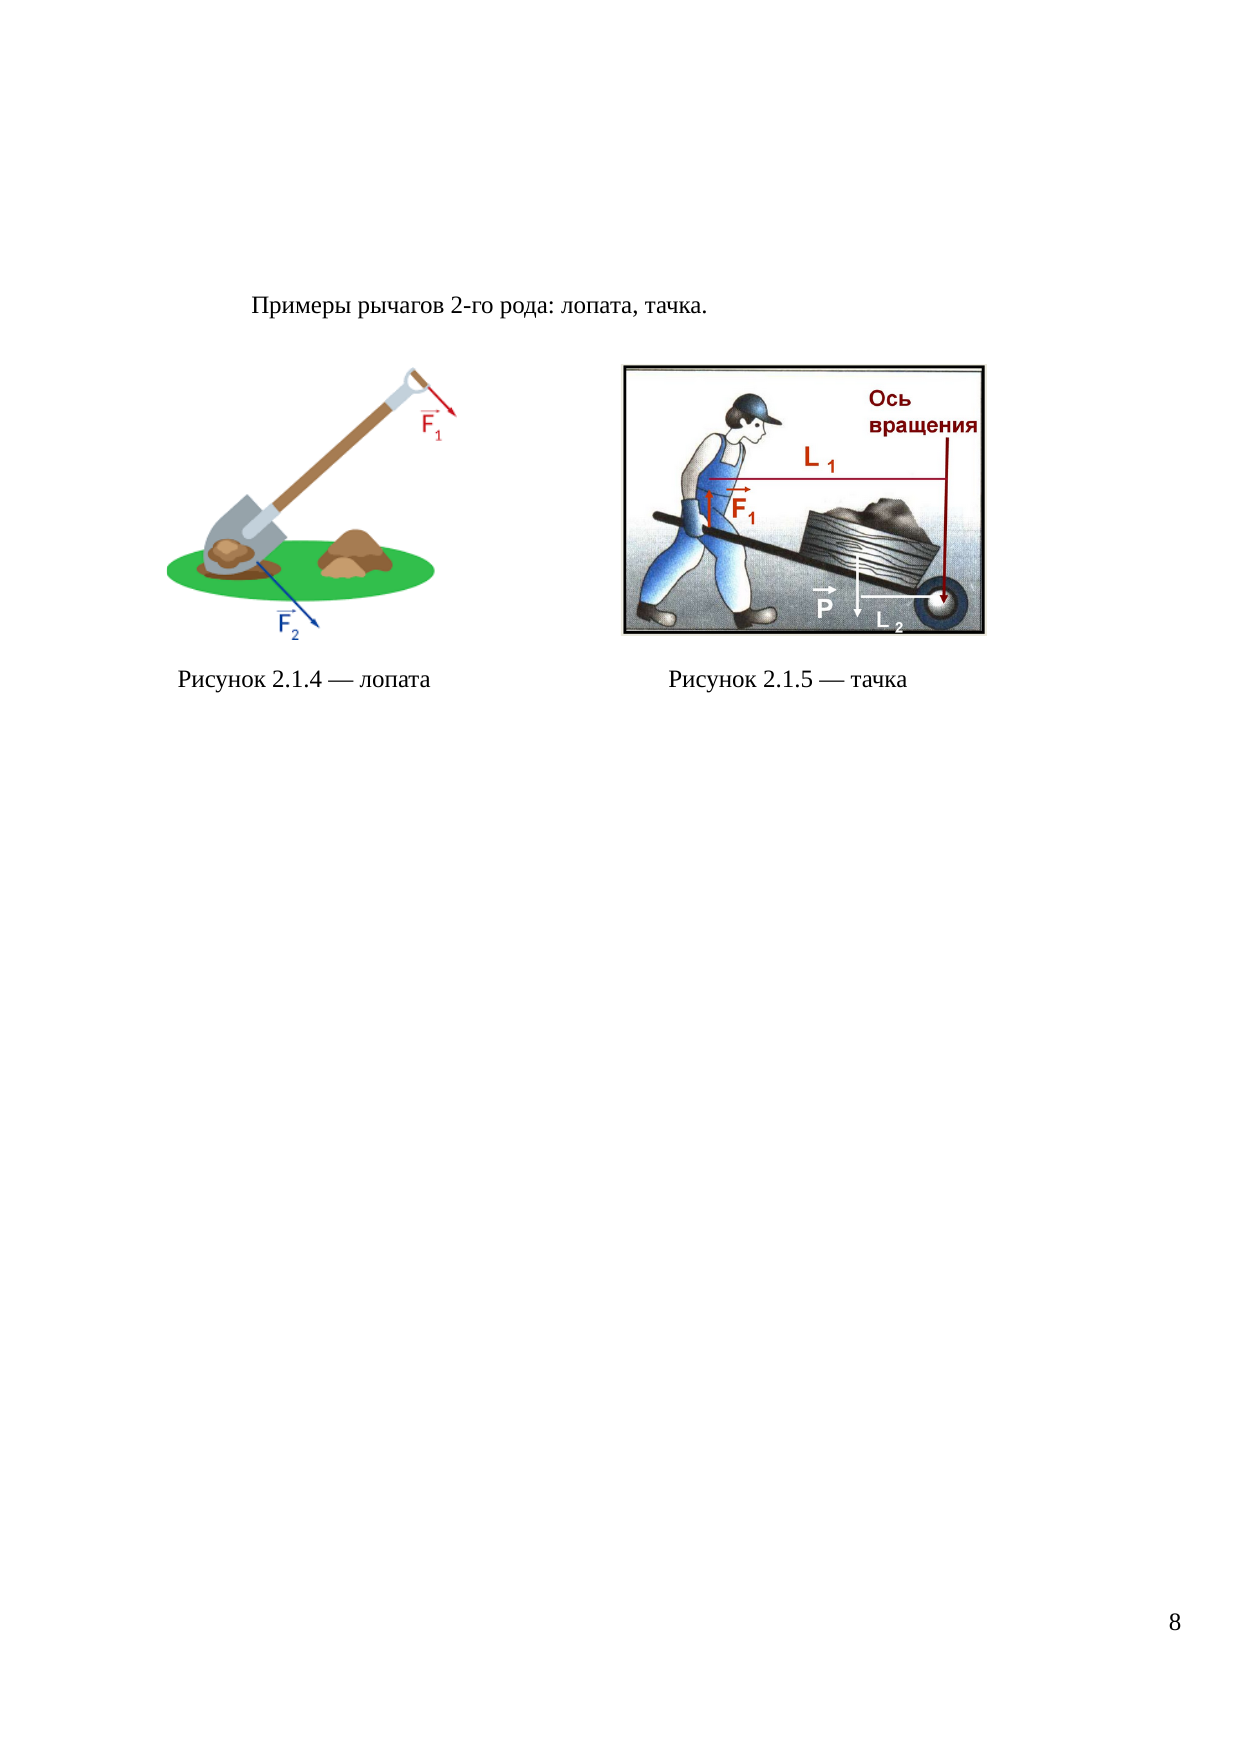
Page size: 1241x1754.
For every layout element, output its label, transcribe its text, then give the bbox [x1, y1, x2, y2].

text Рисунок 2.1.4 — лопата Рисунок 2.1.5 — тачка [177, 664, 1181, 693]
text Примеры рычагов 2-го рода: лопата, тачка. [177, 291, 1181, 319]
picture [620, 364, 987, 636]
picture [166, 367, 457, 640]
